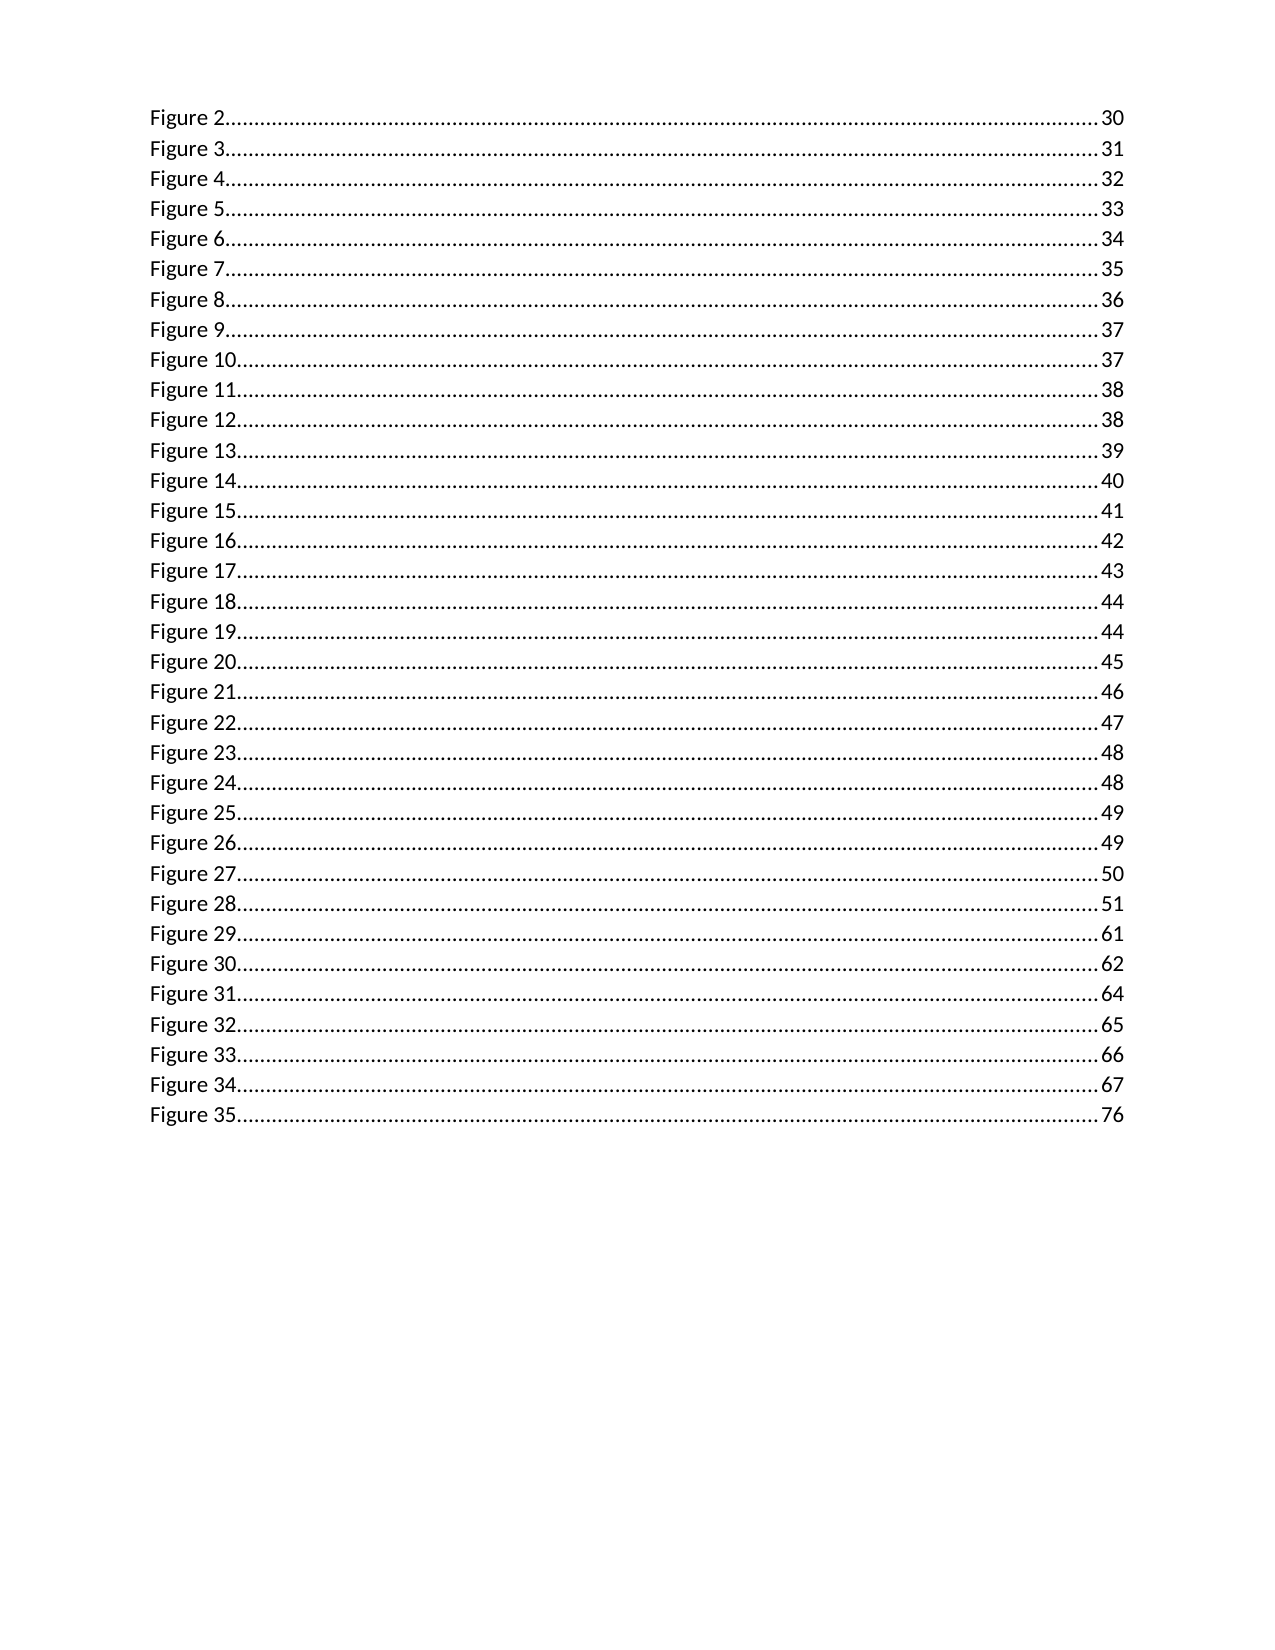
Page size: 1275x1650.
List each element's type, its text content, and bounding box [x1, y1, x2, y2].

text Figure 11 38 [150, 375, 1125, 403]
text Figure 15 41 [150, 496, 1125, 524]
text Figure 23 48 [150, 738, 1125, 766]
text Figure 21 46 [150, 677, 1125, 705]
text Figure 7 35 [150, 254, 1125, 282]
text Figure 16 42 [150, 526, 1125, 554]
text Figure 32 65 [150, 1010, 1125, 1038]
text Figure 6 34 [150, 224, 1125, 252]
text Figure 3 31 [150, 134, 1125, 162]
text Figure 8 36 [150, 285, 1125, 313]
text Figure 18 44 [150, 587, 1125, 615]
text Figure 9 37 [150, 315, 1125, 343]
text Figure 17 43 [150, 557, 1125, 584]
text Figure 29 61 [150, 919, 1125, 947]
text Figure 5 33 [150, 194, 1125, 222]
text Figure 30 62 [150, 949, 1125, 977]
text Figure 12 38 [150, 406, 1125, 433]
text Figure 13 39 [150, 436, 1125, 464]
text Figure 14 40 [150, 466, 1125, 494]
text Figure 33 66 [150, 1040, 1125, 1068]
text Figure 4 32 [150, 164, 1125, 192]
text Figure 26 49 [150, 828, 1125, 856]
text Figure 20 45 [150, 647, 1125, 675]
text Figure 35 76 [150, 1100, 1125, 1128]
text Figure 2 30 [150, 103, 1125, 131]
text Figure 19 44 [150, 617, 1125, 645]
text Figure 31 64 [150, 979, 1125, 1007]
text Figure 34 67 [150, 1070, 1125, 1098]
text Figure 27 50 [150, 859, 1125, 887]
text Figure 22 47 [150, 708, 1125, 736]
text Figure 28 51 [150, 889, 1125, 917]
text Figure 25 49 [150, 798, 1125, 826]
text Figure 24 48 [150, 768, 1125, 796]
text Figure 10 37 [150, 345, 1125, 373]
